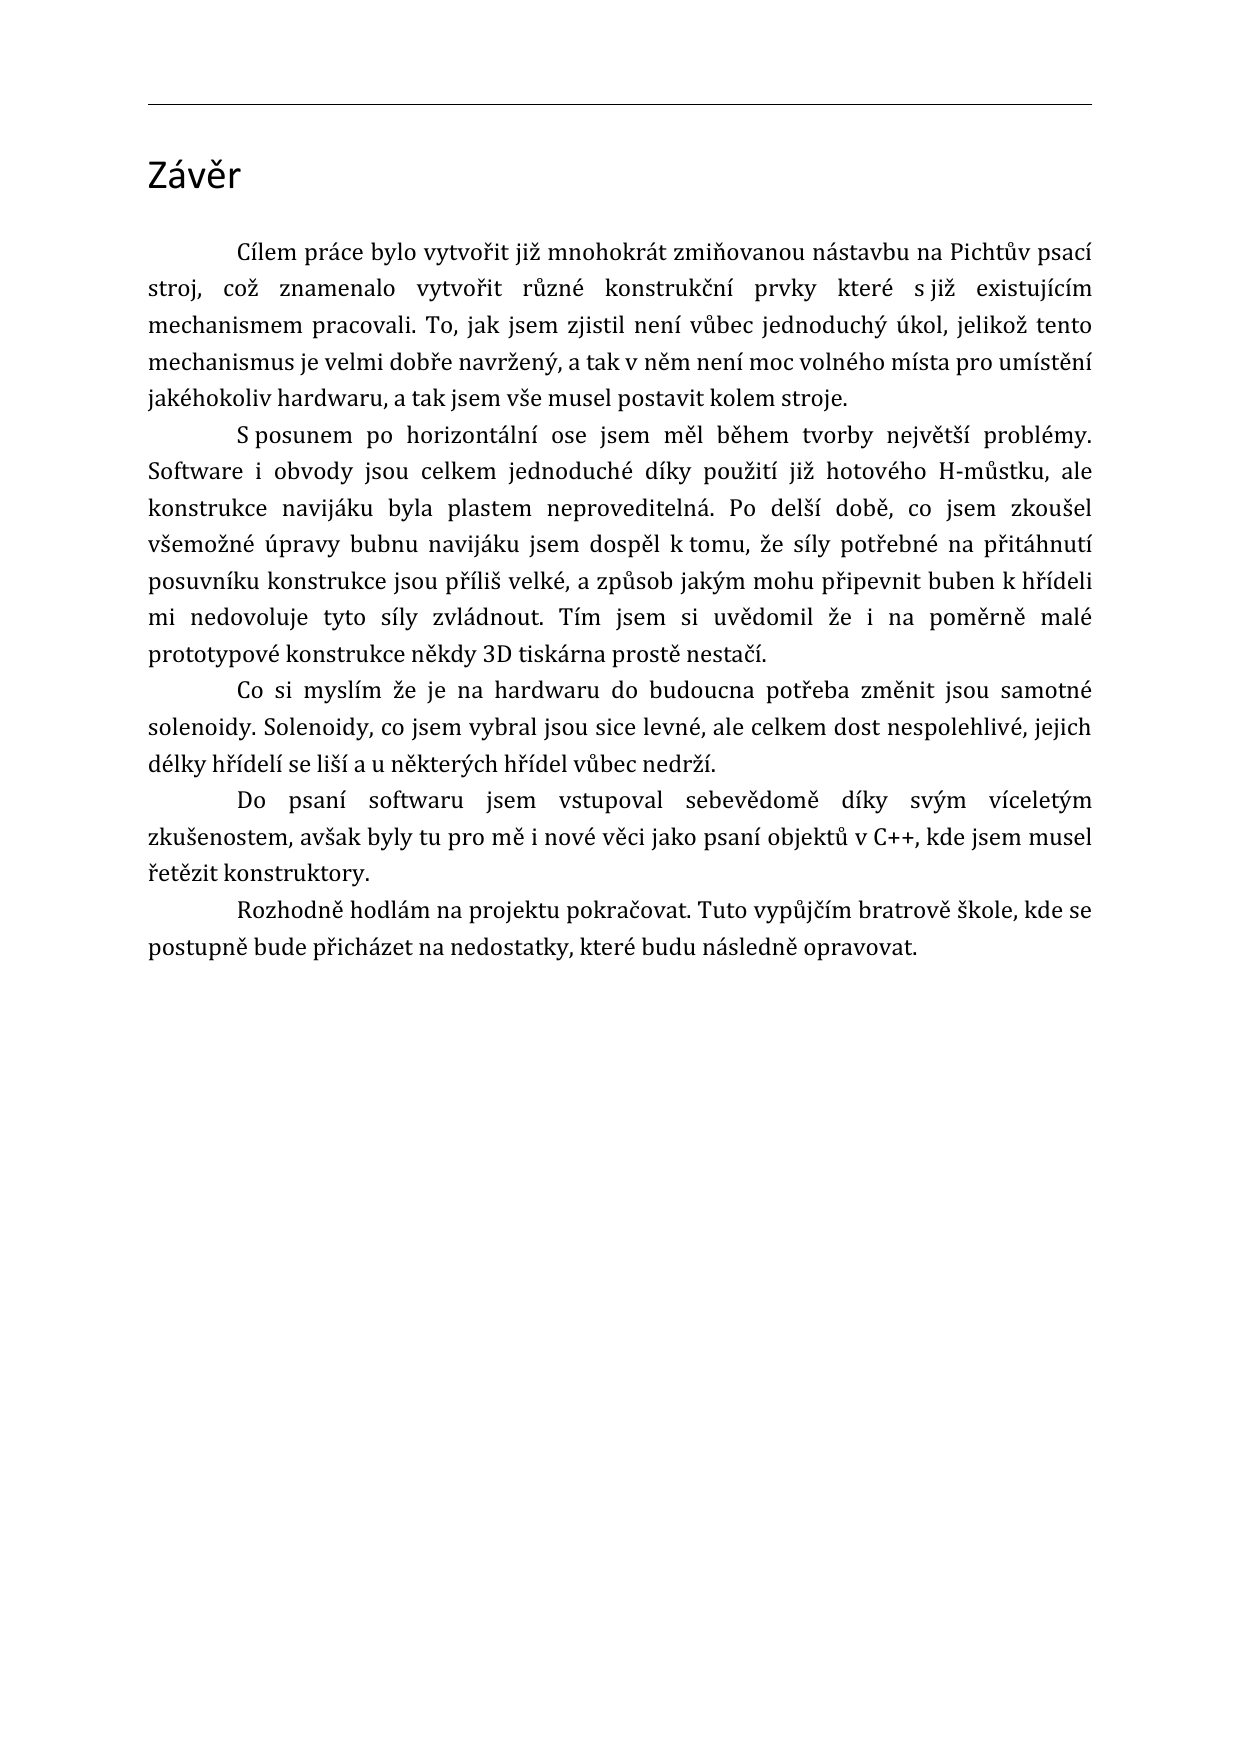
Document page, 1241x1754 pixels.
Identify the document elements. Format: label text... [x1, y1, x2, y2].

text S posunem po horizontální ose jsem měl během tvorby největší problémy. Software i obvody jsou celkem jednoduché díky použití již hotového H-můstku, ale konstrukce navijáku byla plastem neproveditelná. Po delší době, co jsem zkoušel všemožné úpravy bubnu navijáku jsem dospěl k tomu, že síly potřebné na přitáhnutí posuvníku konstrukce jsou příliš velké, a způsob jakým mohu připevnit buben k hřídeli mi nedovoluje tyto síly zvládnout. Tím jsem si uvědomil že i na poměrně malé prototypové konstrukce někdy 3D tiskárna prostě nestačí. [148, 419, 1092, 668]
text Do psaní softwaru jsem vstupoval sebevědomě díky svým víceletým zkušenostem, avšak byly tu pro mě i nové věci jako psaní objektů v C++, kde jsem musel řetězit konstruktory. [148, 785, 1092, 887]
text Cílem práce bylo vytvořit již mnohokrát zmiňovanou nástavbu na Pichtův psací stroj, což znamenalo vytvořit různé konstrukční prvky které s již existujícím mechanismem pracovali. To, jak jsem zjistil není vůbec jednoduchý úkol, jelikož tento mechanismus je velmi dobře navržený, a tak v něm není moc volného místa pro umístění jakéhokoliv hardwaru, a tak jsem vše musel postavit kolem stroje. [148, 236, 1092, 412]
text Rozhodně hodlám na projektu pokračovat. Tuto vypůjčím bratrově škole, kde se postupně bude přicházet na nedostatky, které budu následně opravovat. [148, 894, 1092, 960]
text Závěr [148, 148, 1092, 198]
text Co si myslím že je na hardwaru do budoucna potřeba změnit jsou samotné solenoidy. Solenoidy, co jsem vybral jsou sice levné, ale celkem dost nespolehlivé, jejich délky hřídelí se liší a u některých hřídel vůbec nedrží. [148, 675, 1092, 778]
